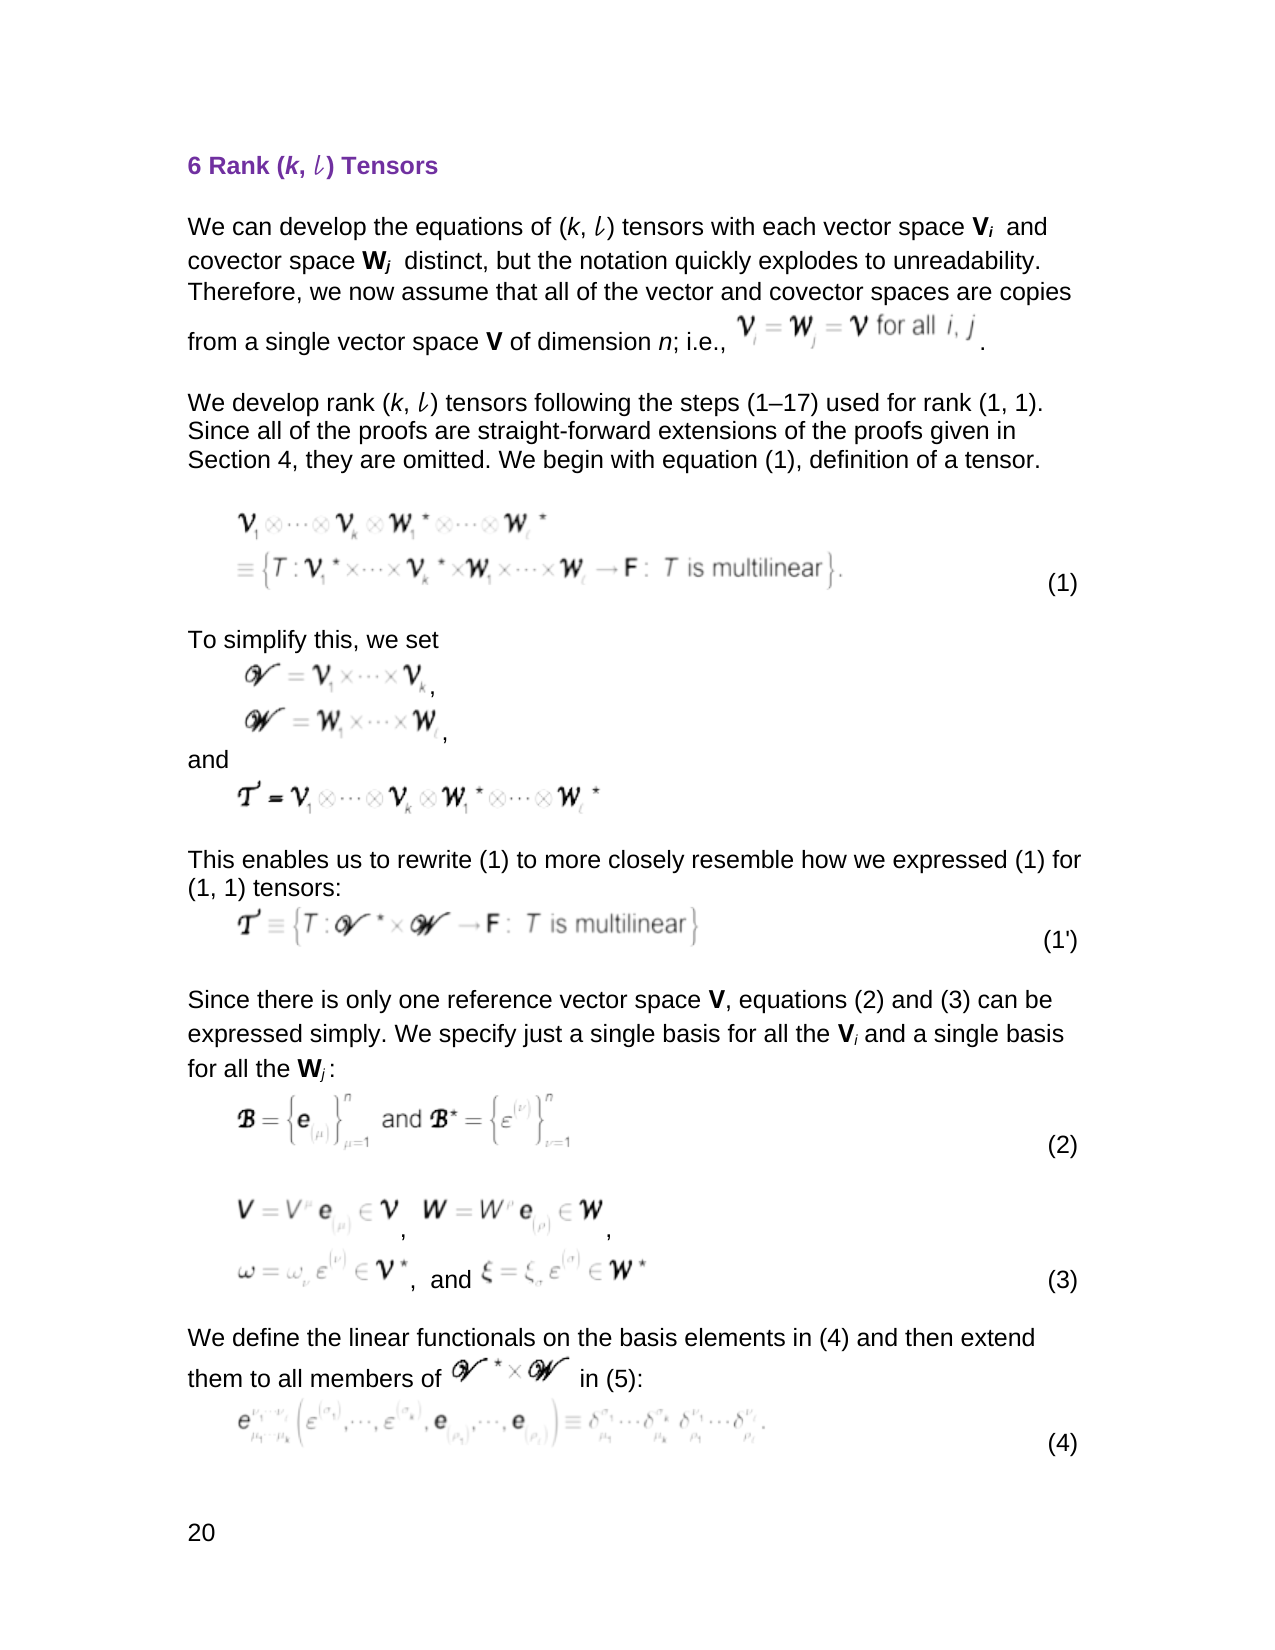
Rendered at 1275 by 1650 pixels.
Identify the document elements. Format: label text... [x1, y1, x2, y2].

text (2) [187, 1084, 1087, 1159]
text Since there is only one reference vector space V, equations (2) and (3) can be expressed simply. We specify just a single basis for all the Vi and a single basis for all the Wj : [187, 982, 1087, 1084]
text (4) [187, 1393, 1087, 1457]
text , , [187, 1188, 1087, 1243]
text We develop rank (k, 𝓁) tensors following the steps (1–17) used for rank (1, 1). Since all of the proofs are straight-forward extensions of the proofs given in Section 4, they are omitted. We begin with equation (1), definition of a tensor. [187, 386, 1087, 474]
text 6 Rank (k, 𝓁) Tensors [187, 150, 1087, 180]
text and [187, 746, 1087, 774]
text We define the linear functionals on the basis elements in (4) and then extend them to all members of in (5): [187, 1323, 1087, 1393]
text We can develop the equations of (k, 𝓁) tensors with each vector space Vi and covector space Wj distinct, but the notation quickly explodes to unreadability. Therefore, we now assume that all of the vector and covector spaces are copies from a single vector space V of dimension n; i.e., . [187, 209, 1087, 357]
text , [187, 654, 1087, 700]
text (1') [187, 902, 1087, 953]
text To simplify this, we set [187, 626, 1087, 654]
text This enables us to rewrite (1) to more closely resemble how we expressed (1) for (1, 1) tensors: [187, 845, 1087, 902]
text (1) [187, 503, 1087, 597]
text , [187, 700, 1087, 746]
text , and (3) [187, 1243, 1087, 1294]
